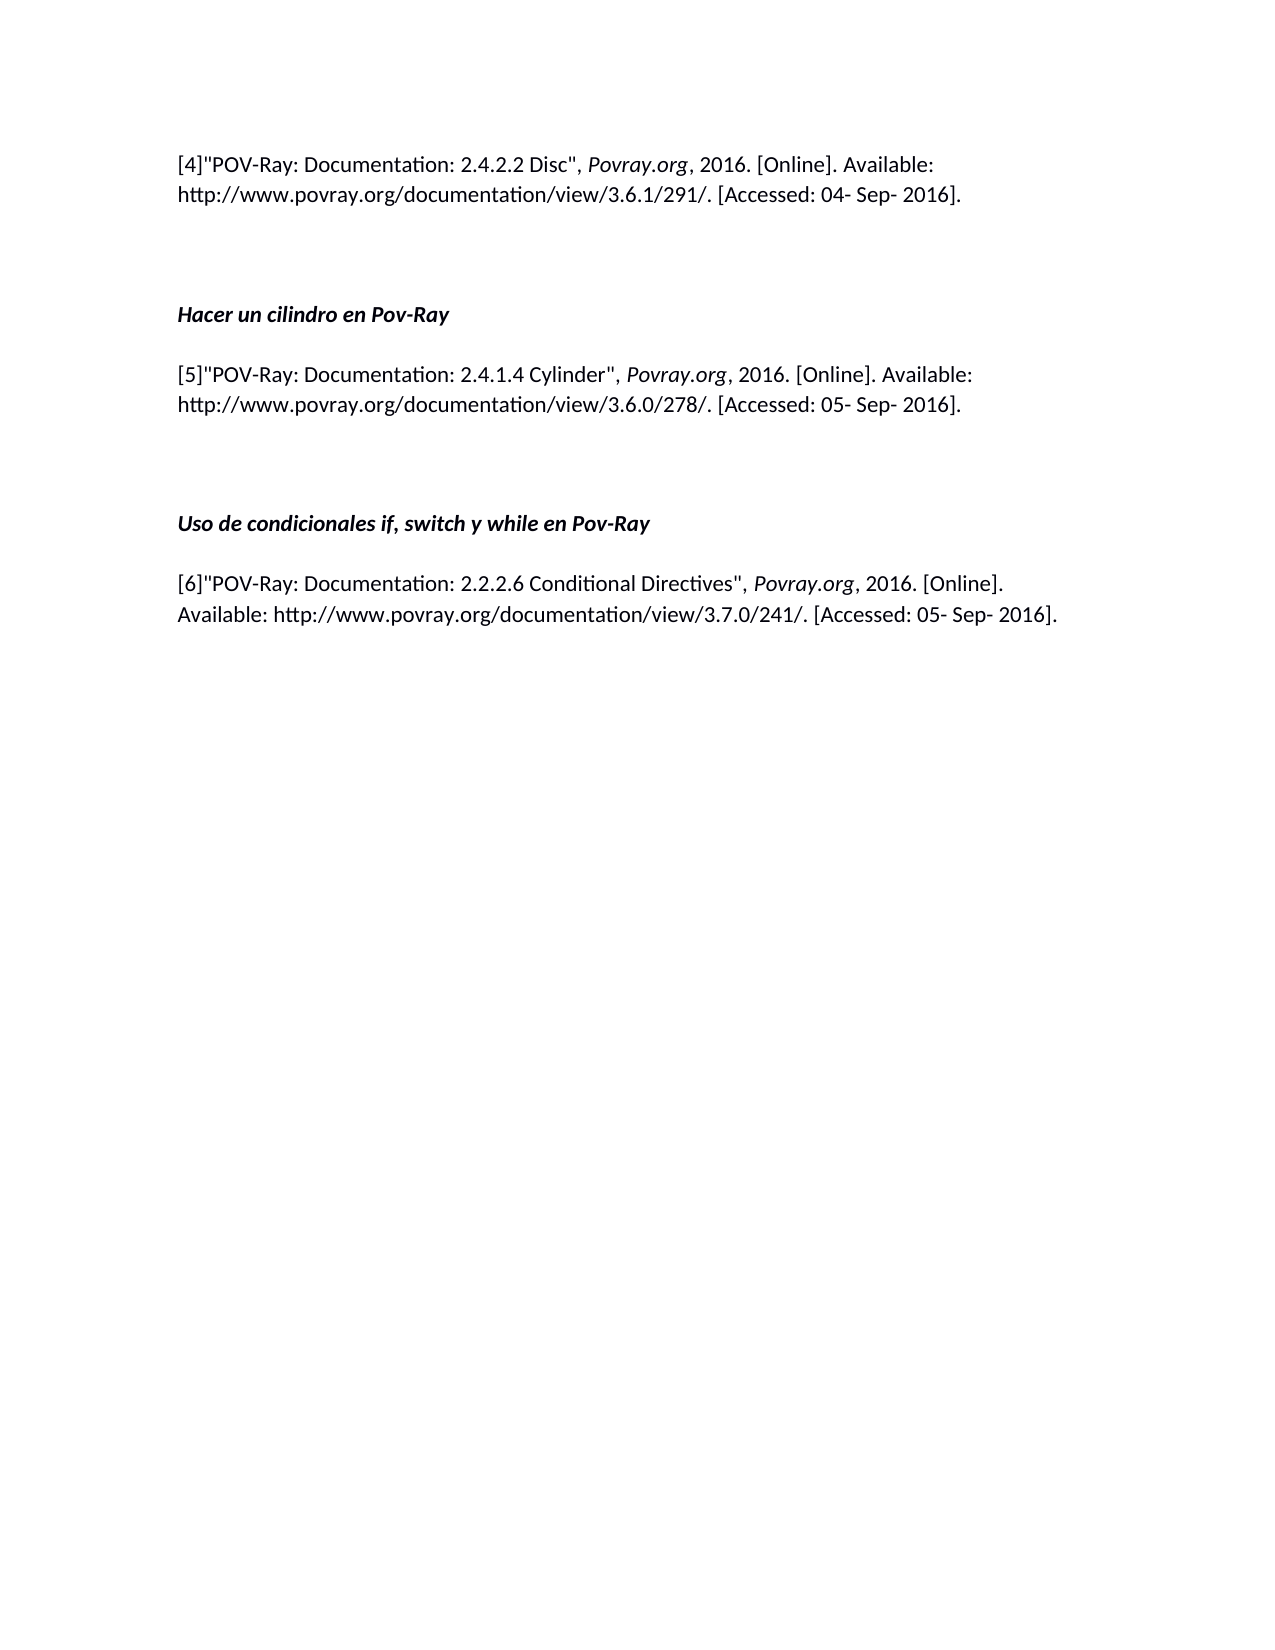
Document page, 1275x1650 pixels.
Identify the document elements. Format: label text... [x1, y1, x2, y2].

text Hacer un cilindro en Pov-Ray [177, 297, 1098, 328]
text [6]"POV-Ray: Documentation: 2.2.2.6 Conditional Directives", Povray.org, 2016. [Online]. Available: http://www.povray.org/documentation/view/3.7.0/241/. [Accessed: 05- Sep- 2016]. [177, 567, 1098, 628]
text [5]"POV-Ray: Documentation: 2.4.1.4 Cylinder", Povray.org, 2016. [Online]. Available: http://www.povray.org/documentation/view/3.6.0/278/. [Accessed: 05- Sep- 2016]. [177, 357, 1098, 418]
text [4]"POV-Ray: Documentation: 2.4.2.2 Disc", Povray.org, 2016. [Online]. Available: http://www.povray.org/documentation/view/3.6.1/291/. [Accessed: 04- Sep- 2016]. [177, 148, 1098, 209]
text Uso de condicionales if, switch y while en Pov-Ray [177, 507, 1098, 538]
